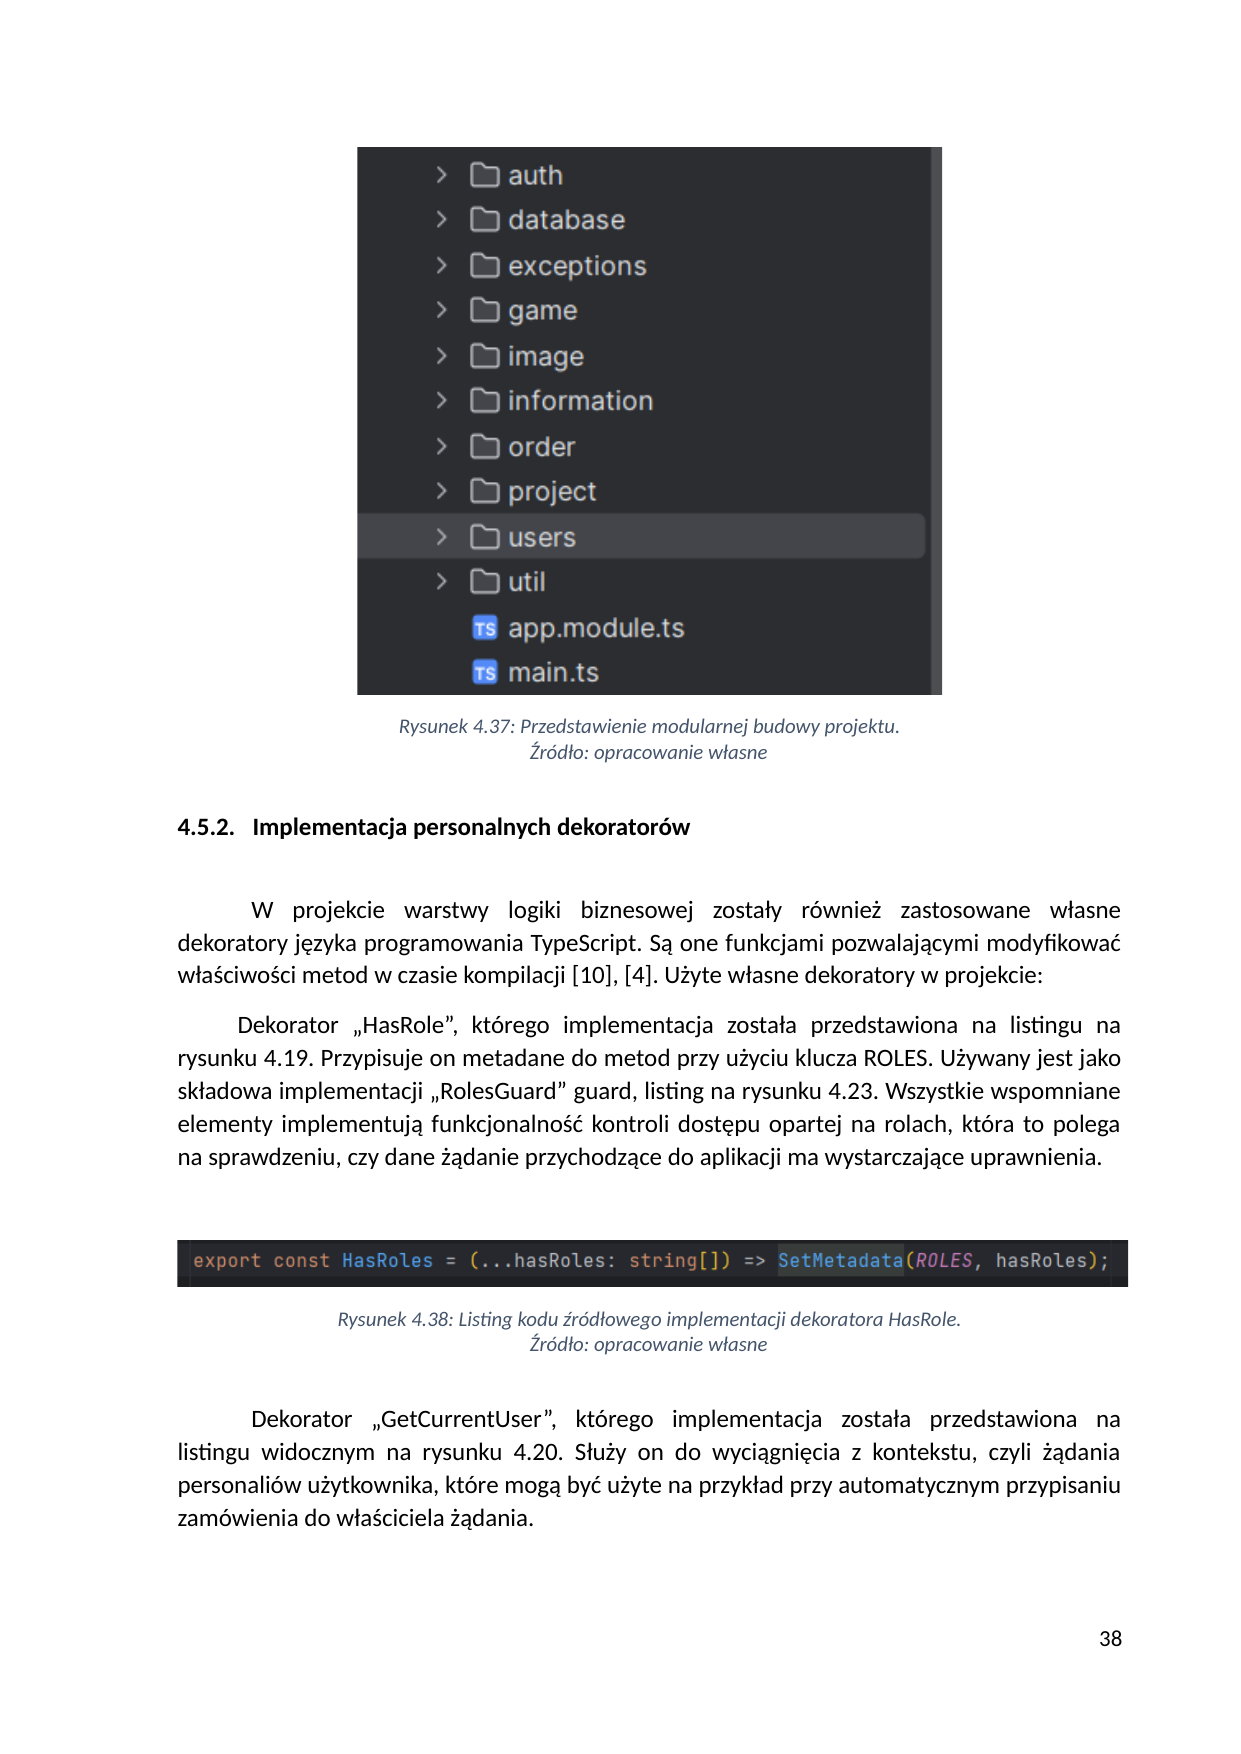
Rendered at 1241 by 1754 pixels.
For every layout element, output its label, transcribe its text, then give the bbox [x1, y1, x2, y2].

text Źródło: opracowanie własne [177, 1331, 1122, 1357]
subtitle Implementacja personalnych dekoratorów [177, 811, 1122, 842]
picture [357, 147, 943, 695]
text Dekorator „GetCurrentUser”, którego implementacja została przedstawiona na listingu widocznym na rysunku 4.20. Służy on do wyciągnięcia z kontekstu, czyli żądania personaliów użytkownika, które mogą być użyte na przykład przy automatycznym przypisaniu zamówienia do właściciela żądania. [177, 1403, 1122, 1533]
picture [177, 1240, 1129, 1287]
text W projekcie warstwy logiki biznesowej zostały również zastosowane własne dekoratory języka programowania TypeScript. Są one funkcjami pozwalającymi modyfikować właściwości metod w czasie kompilacji [10], [4]. Użyte własne dekoratory w projekcie: [177, 894, 1122, 990]
text Dekorator „HasRole”, którego implementacja została przedstawiona na listingu na rysunku 4.19. Przypisuje on metadane do metod przy użyciu klucza ROLES. Używany jest jako składowa implementacji „RolesGuard” guard, listing na rysunku 4.23. Wszystkie wspomniane elementy implementują funkcjonalność kontroli dostępu opartej na rolach, która to polega na sprawdzeniu, czy dane żądanie przychodzące do aplikacji ma wystarczające uprawnienia. [177, 1009, 1122, 1171]
text Źródło: opracowanie własne [177, 739, 1122, 764]
